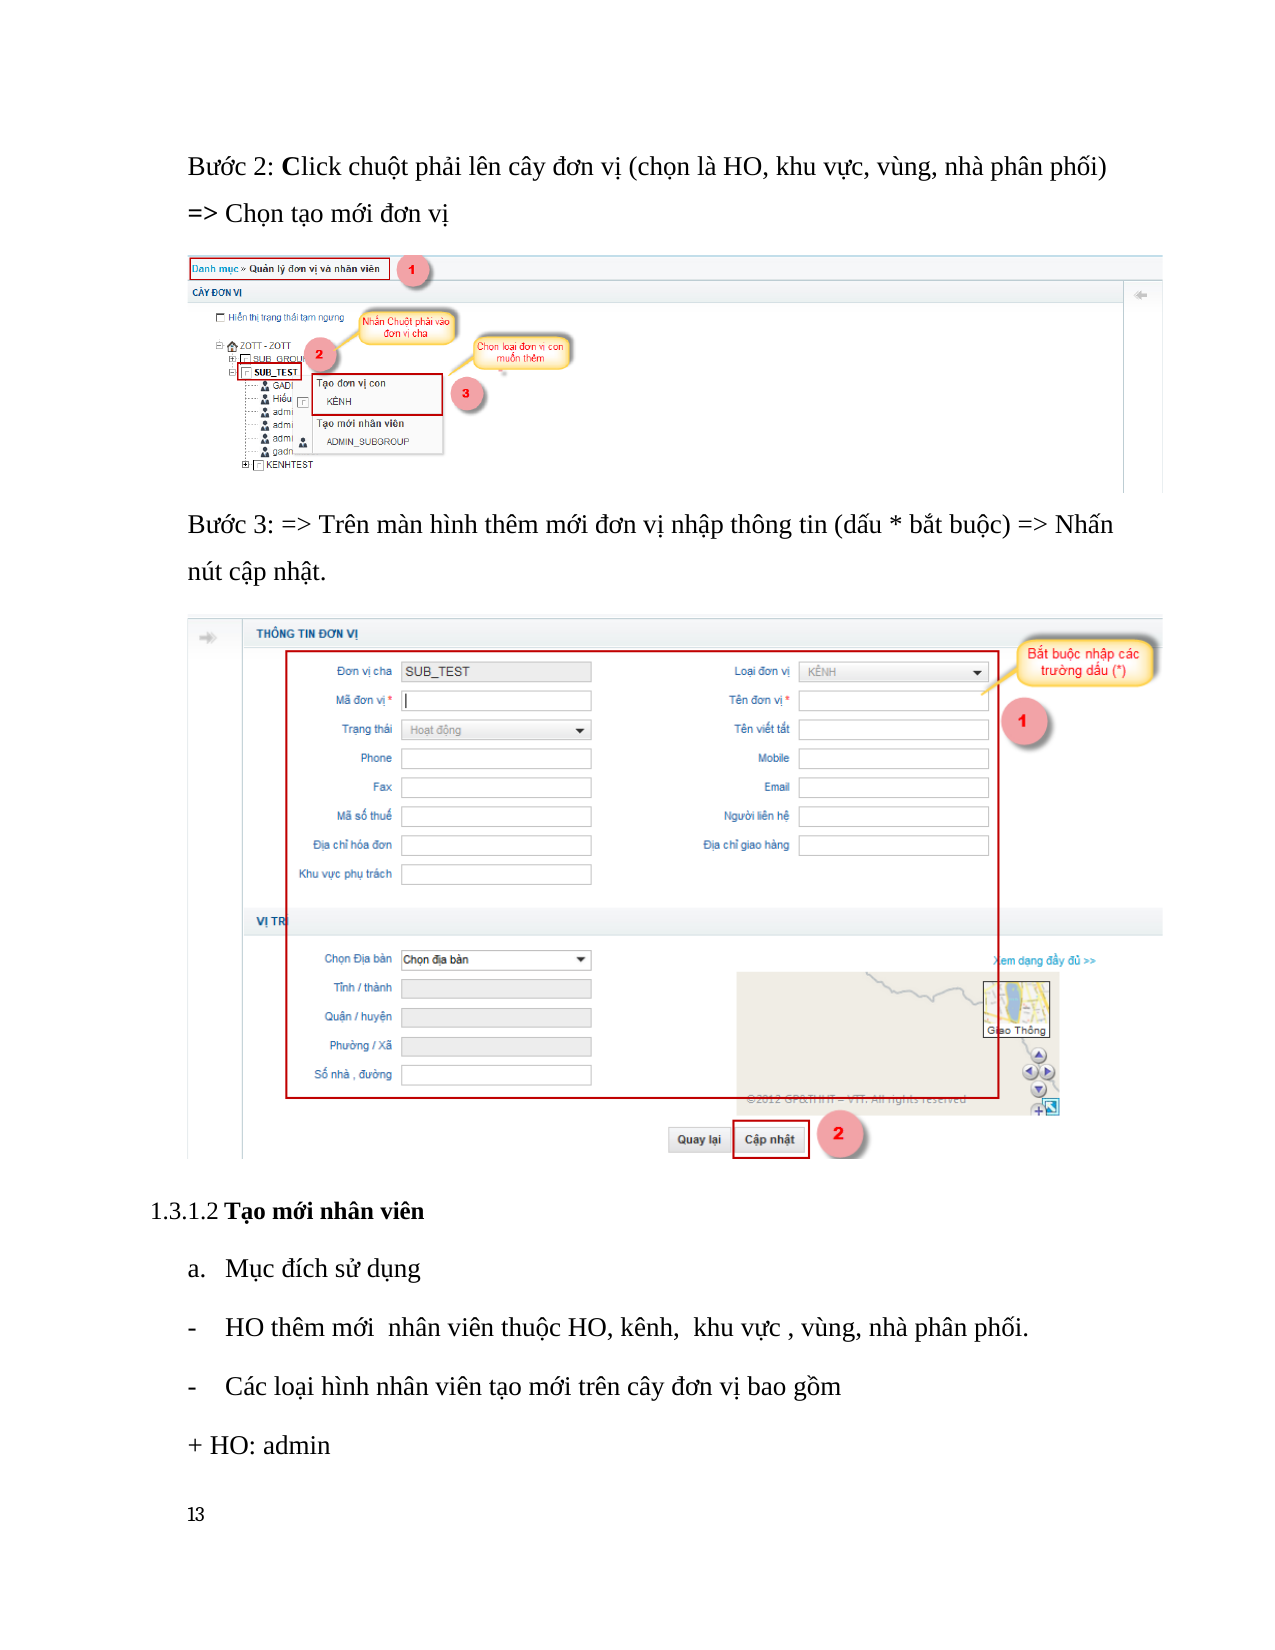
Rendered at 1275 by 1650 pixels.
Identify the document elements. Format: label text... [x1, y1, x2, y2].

text Bước 3: => Trên màn hình thêm mới đơn vị nhập thông tin (dấu * bắt buộc) => Nhấn nút cập nhật. [187, 493, 1136, 586]
text Bước 2: Click chuột phải lên cây đơn vị (chọn là HO, khu vực, vùng, nhà phân phối) => Chọn tạo mới đơn vị [187, 150, 1136, 228]
picture [187, 255, 1163, 493]
text a. Mục đích sử dụng [187, 1252, 1136, 1283]
text - HO thêm mới nhân viên thuộc HO, kênh, khu vực , vùng, nhà phân phối. [187, 1311, 1136, 1342]
picture [187, 614, 1163, 1159]
text - Các loại hình nhân viên tạo mới trên cây đơn vị bao gồm [187, 1370, 1136, 1401]
text + HO: admin [187, 1429, 1136, 1460]
subtitle Tạo mới nhân viên [150, 1196, 1136, 1225]
